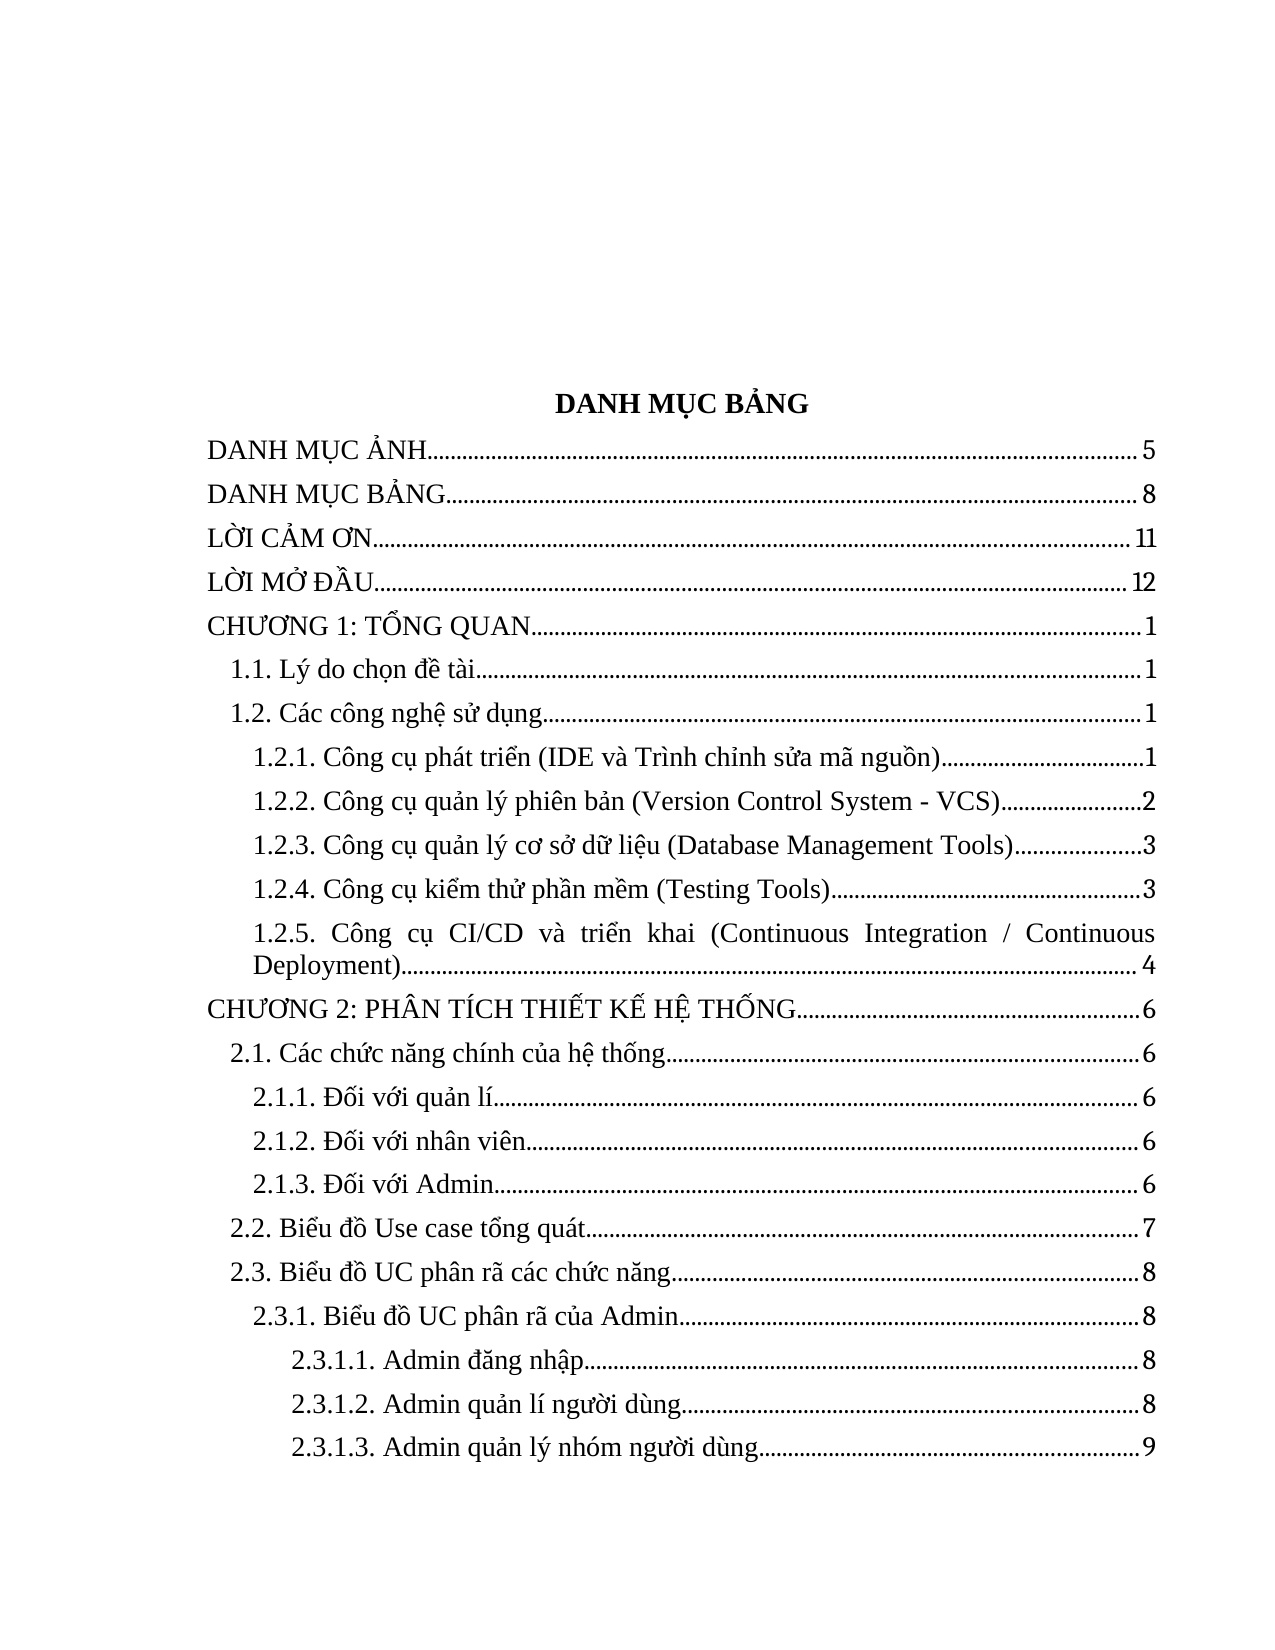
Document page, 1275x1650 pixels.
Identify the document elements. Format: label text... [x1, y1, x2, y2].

subtitle DANH MỤC BẢNG [207, 386, 1157, 420]
